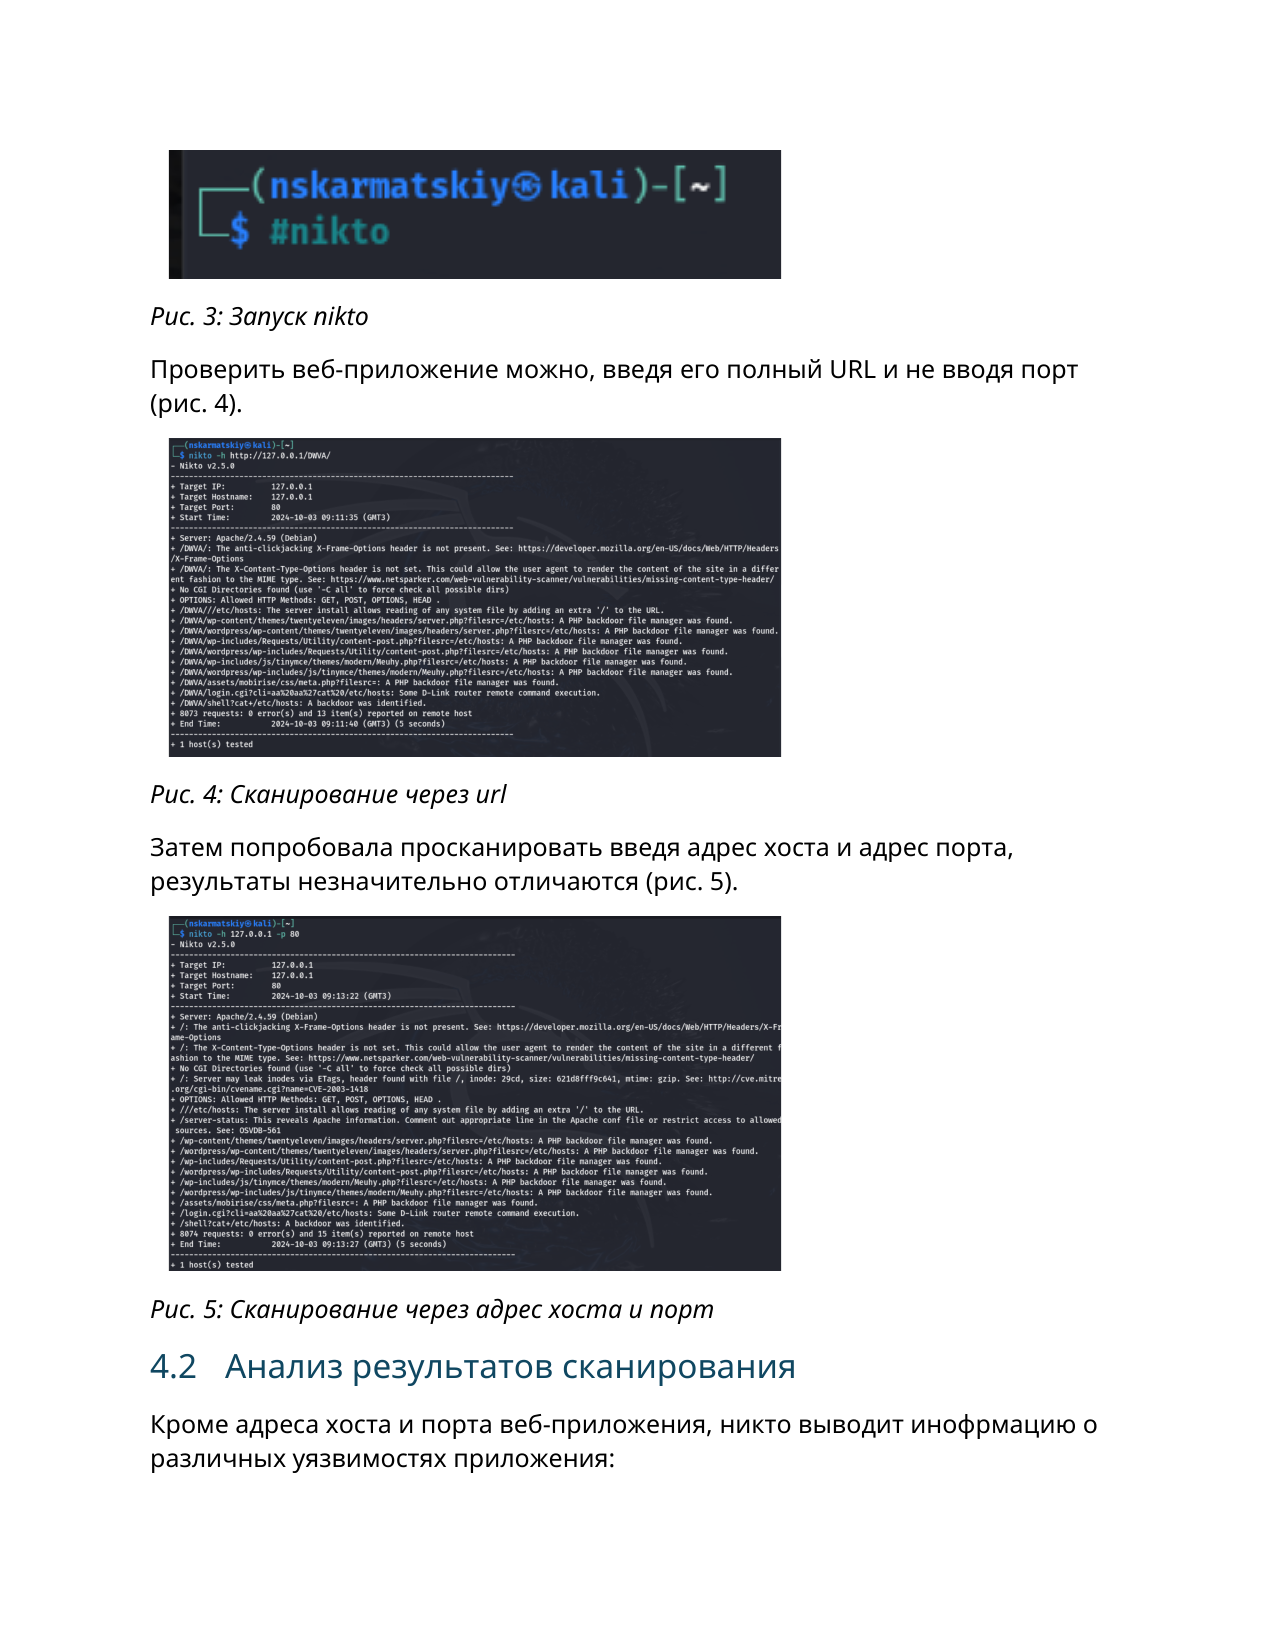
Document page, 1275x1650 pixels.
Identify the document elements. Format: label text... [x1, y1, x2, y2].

text Кроме адреса хоста и порта веб-приложения, никто выводит инофрмацию о различных уязвимостях приложения: [150, 1407, 1125, 1475]
picture [168, 916, 782, 1271]
text Рис. 3: Запуск nikto [150, 299, 1125, 333]
text Затем попробовала просканировать введя адрес хоста и адрес порта, результаты незначительно отличаются (рис. 5). [150, 830, 1125, 898]
text Рис. 4: Сканирование через url [150, 777, 1125, 811]
picture [168, 150, 782, 279]
text Проверить веб-приложение можно, введя его полный URL и не вводя порт (рис. 4). [150, 352, 1125, 420]
picture [168, 438, 782, 757]
text Рис. 5: Сканирование через адрес хоста и порт [150, 1292, 1125, 1326]
subtitle 4.2 Анализ результатов сканирования [150, 1342, 1125, 1388]
